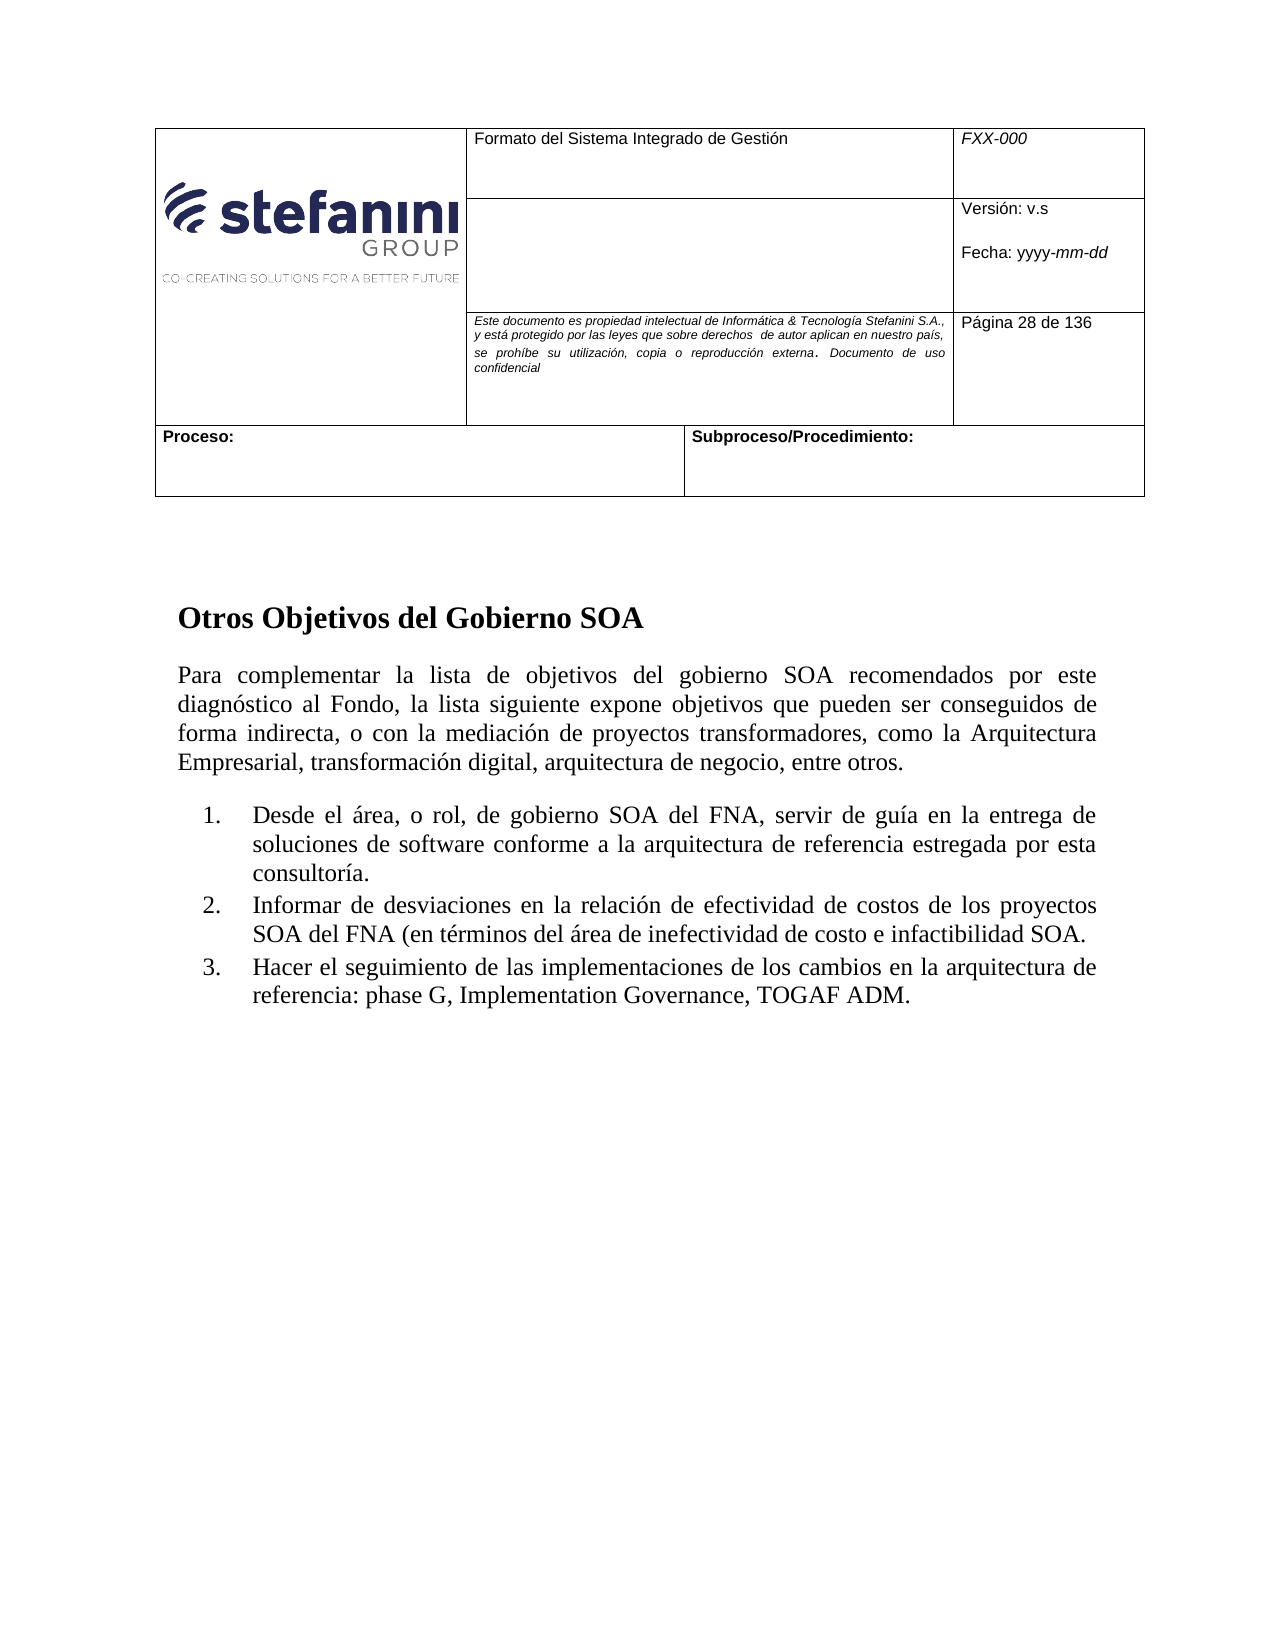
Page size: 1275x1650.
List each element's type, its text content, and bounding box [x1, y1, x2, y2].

subtitle Otros Objetivos del Gobierno SOA [177, 599, 1098, 635]
list Desde el área, o rol, de gobierno SOA del FNA, servir de guía en la entrega de soluciones de software conforme a la arquitectura de referencia estregada por esta consultoría. [202, 800, 1098, 887]
picture [162, 182, 460, 286]
list Informar de desviaciones en la relación de efectividad de costos de los proyectos SOA del FNA (en términos del área de inefectividad de costo e infactibilidad SOA. [202, 890, 1098, 948]
list Hacer el seguimiento de las implementaciones de los cambios en la arquitectura de referencia: phase G, Implementation Governance, TOGAF ADM. [202, 952, 1098, 1009]
text Para complementar la lista de objetivos del gobierno SOA recomendados por este diagnóstico al Fondo, la lista siguiente expone objetivos que pueden ser conseguidos de forma indirecta, o con la mediación de proyectos transformadores, como la Arquitectura Empresarial, transformación digital, arquitectura de negocio, entre otros. [177, 660, 1098, 775]
